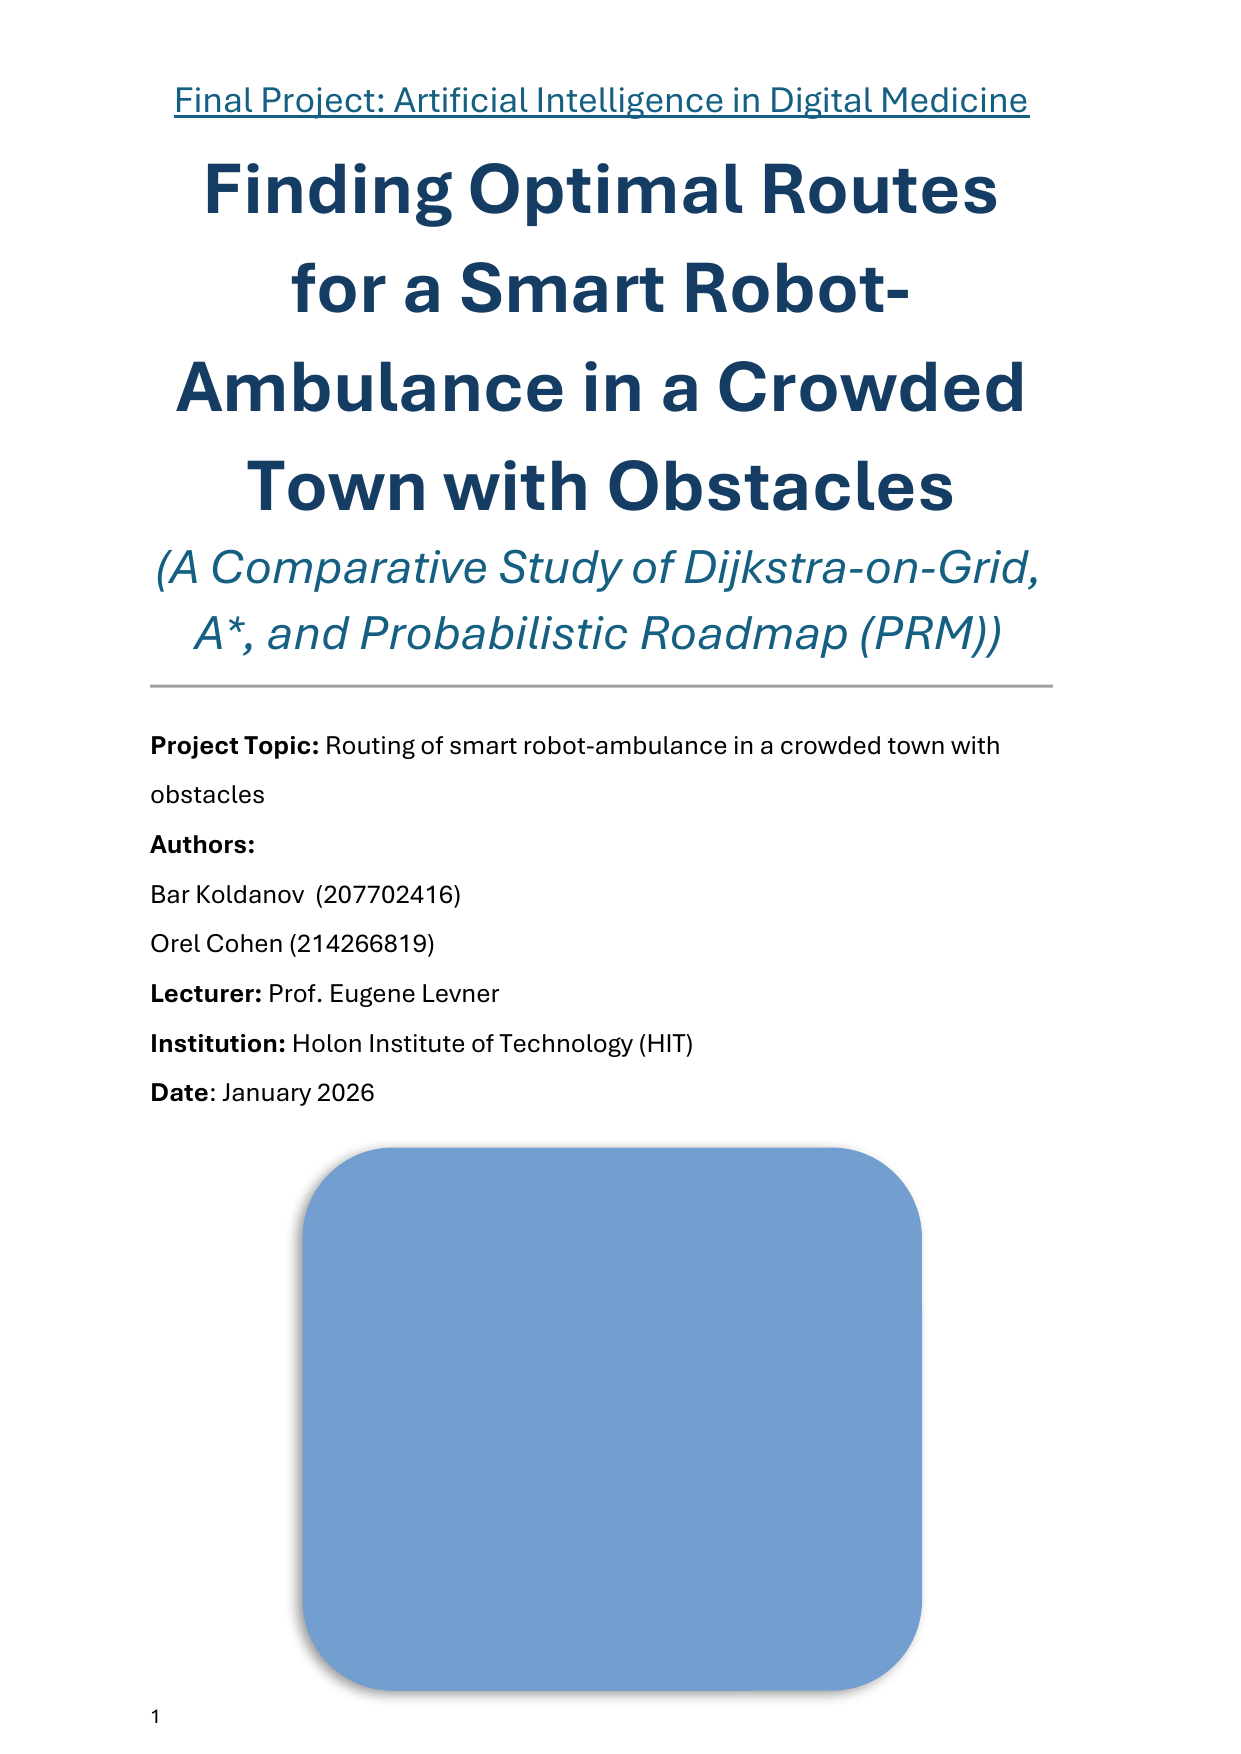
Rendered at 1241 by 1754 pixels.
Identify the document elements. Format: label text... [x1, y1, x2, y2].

text Lecturer: Prof. Eugene Levner [150, 977, 1053, 1010]
text Institution: Holon Institute of Technology (HIT) [150, 1027, 1053, 1060]
text Finding Optimal Routes for a Smart Robot-Ambulance in a Crowded Town with Obstacles (A Comparative Study of Dijkstra-on-Grid, A*, and Probabilistic Roadmap (PRM)) [150, 143, 1053, 663]
text Date: January 2026 [150, 1076, 1053, 1109]
text Project Topic: Routing of smart robot-ambulance in a crowded town with obstacles [150, 729, 1053, 811]
text Final Project: Artificial Intelligence in Digital Medicine [150, 77, 1053, 123]
text Authors: Bar Koldanov (207702416) Orel Cohen (214266819) [150, 828, 1053, 961]
